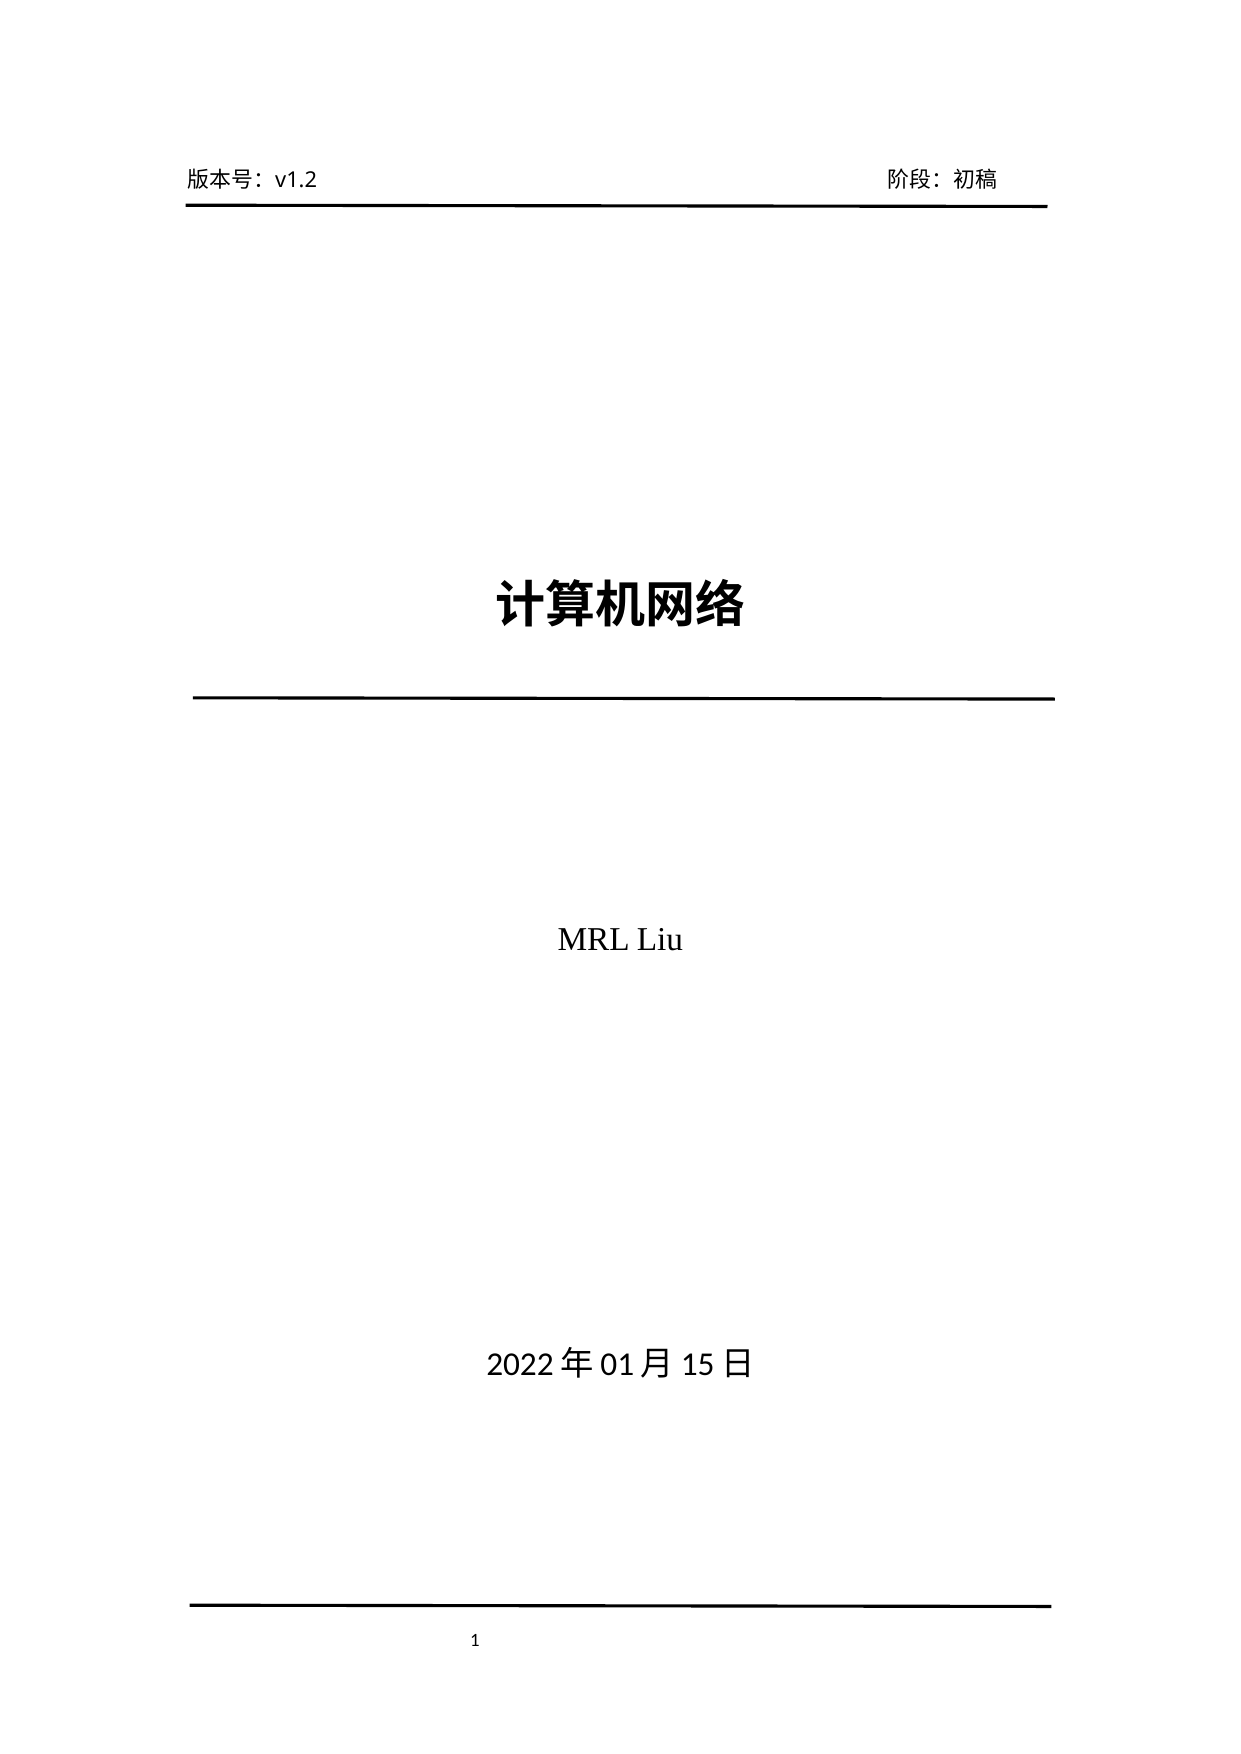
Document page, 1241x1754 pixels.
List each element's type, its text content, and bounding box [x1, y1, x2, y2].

text 2022年01月15日 [187, 1329, 1053, 1394]
subtitle 计算机网络 [187, 552, 1053, 649]
text 版本号：v1.2 阶段：初稿 [187, 162, 1053, 194]
text MRL Liu [187, 906, 1053, 971]
